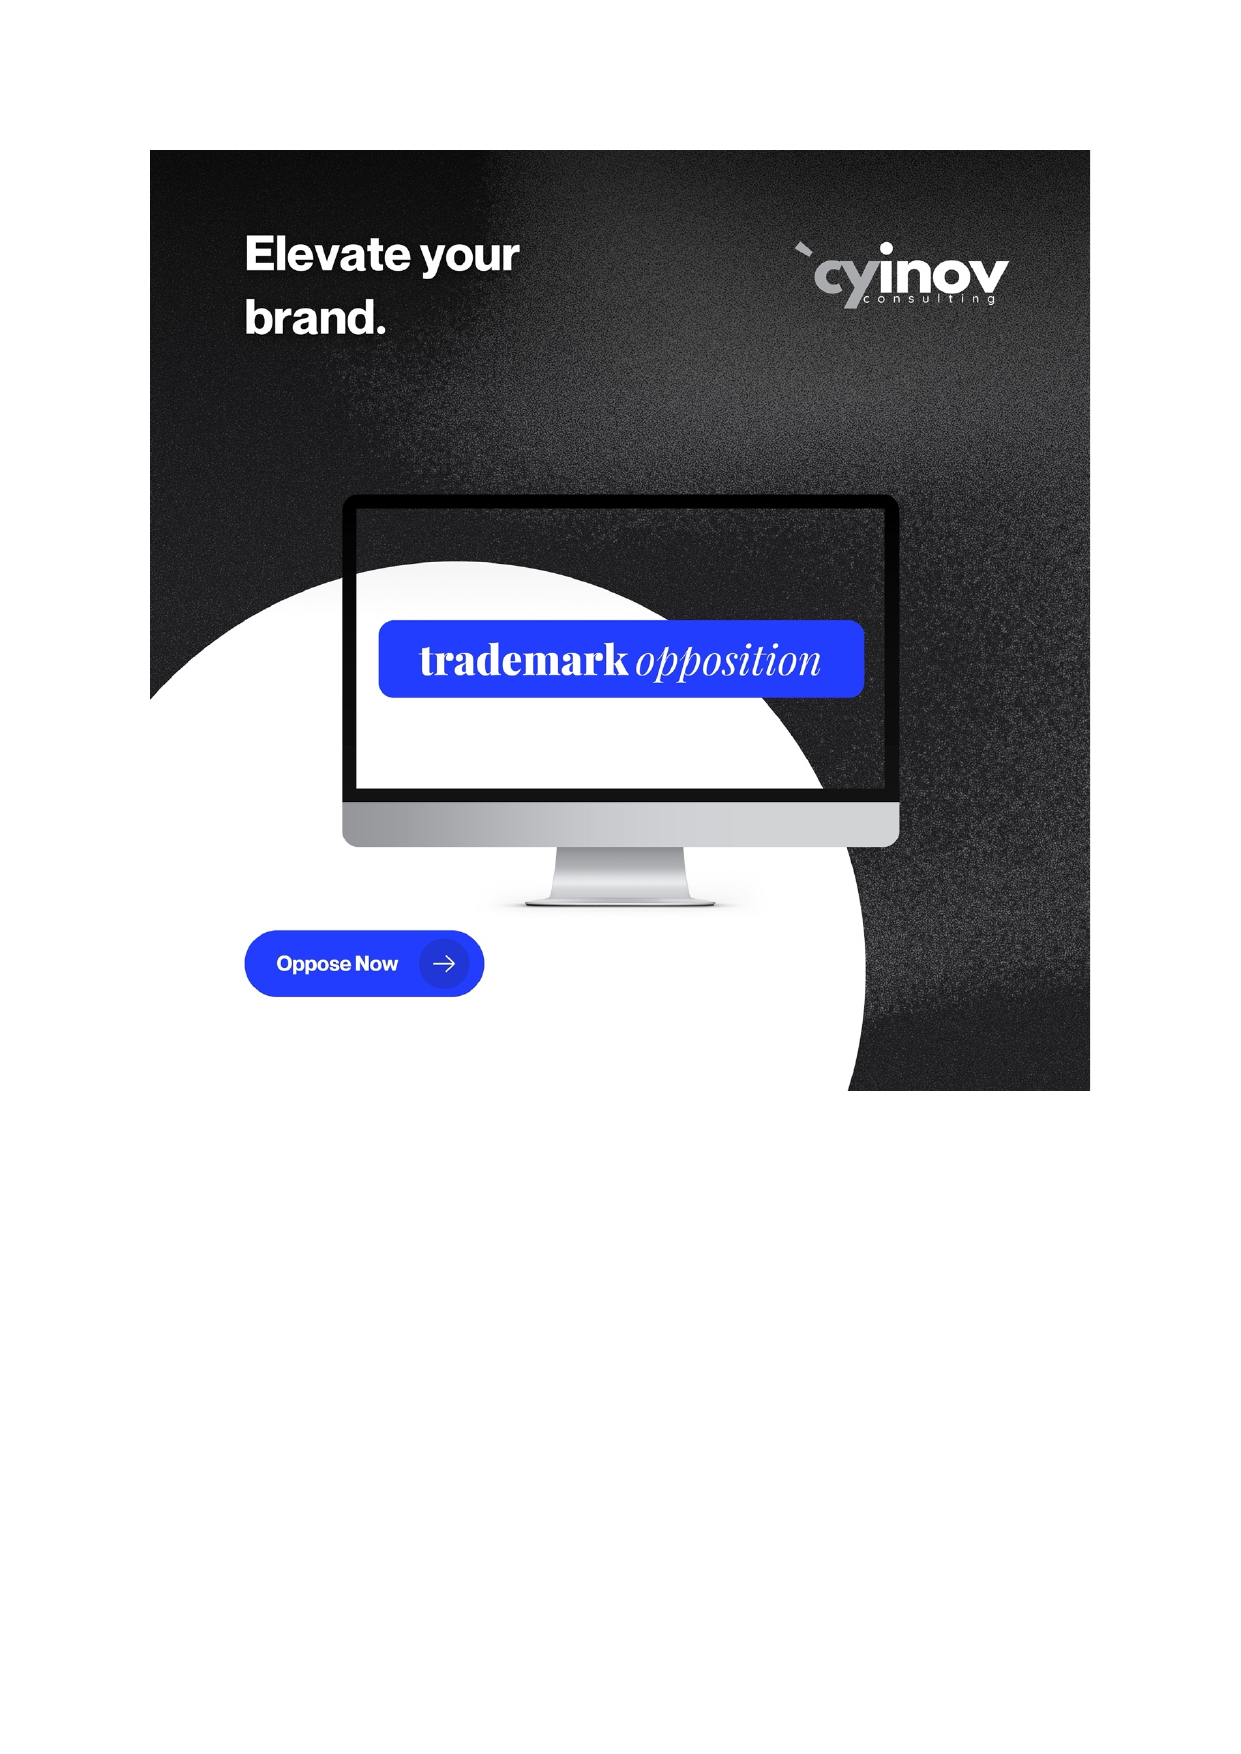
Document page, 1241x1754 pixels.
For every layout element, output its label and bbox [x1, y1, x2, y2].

picture [150, 150, 1091, 1091]
